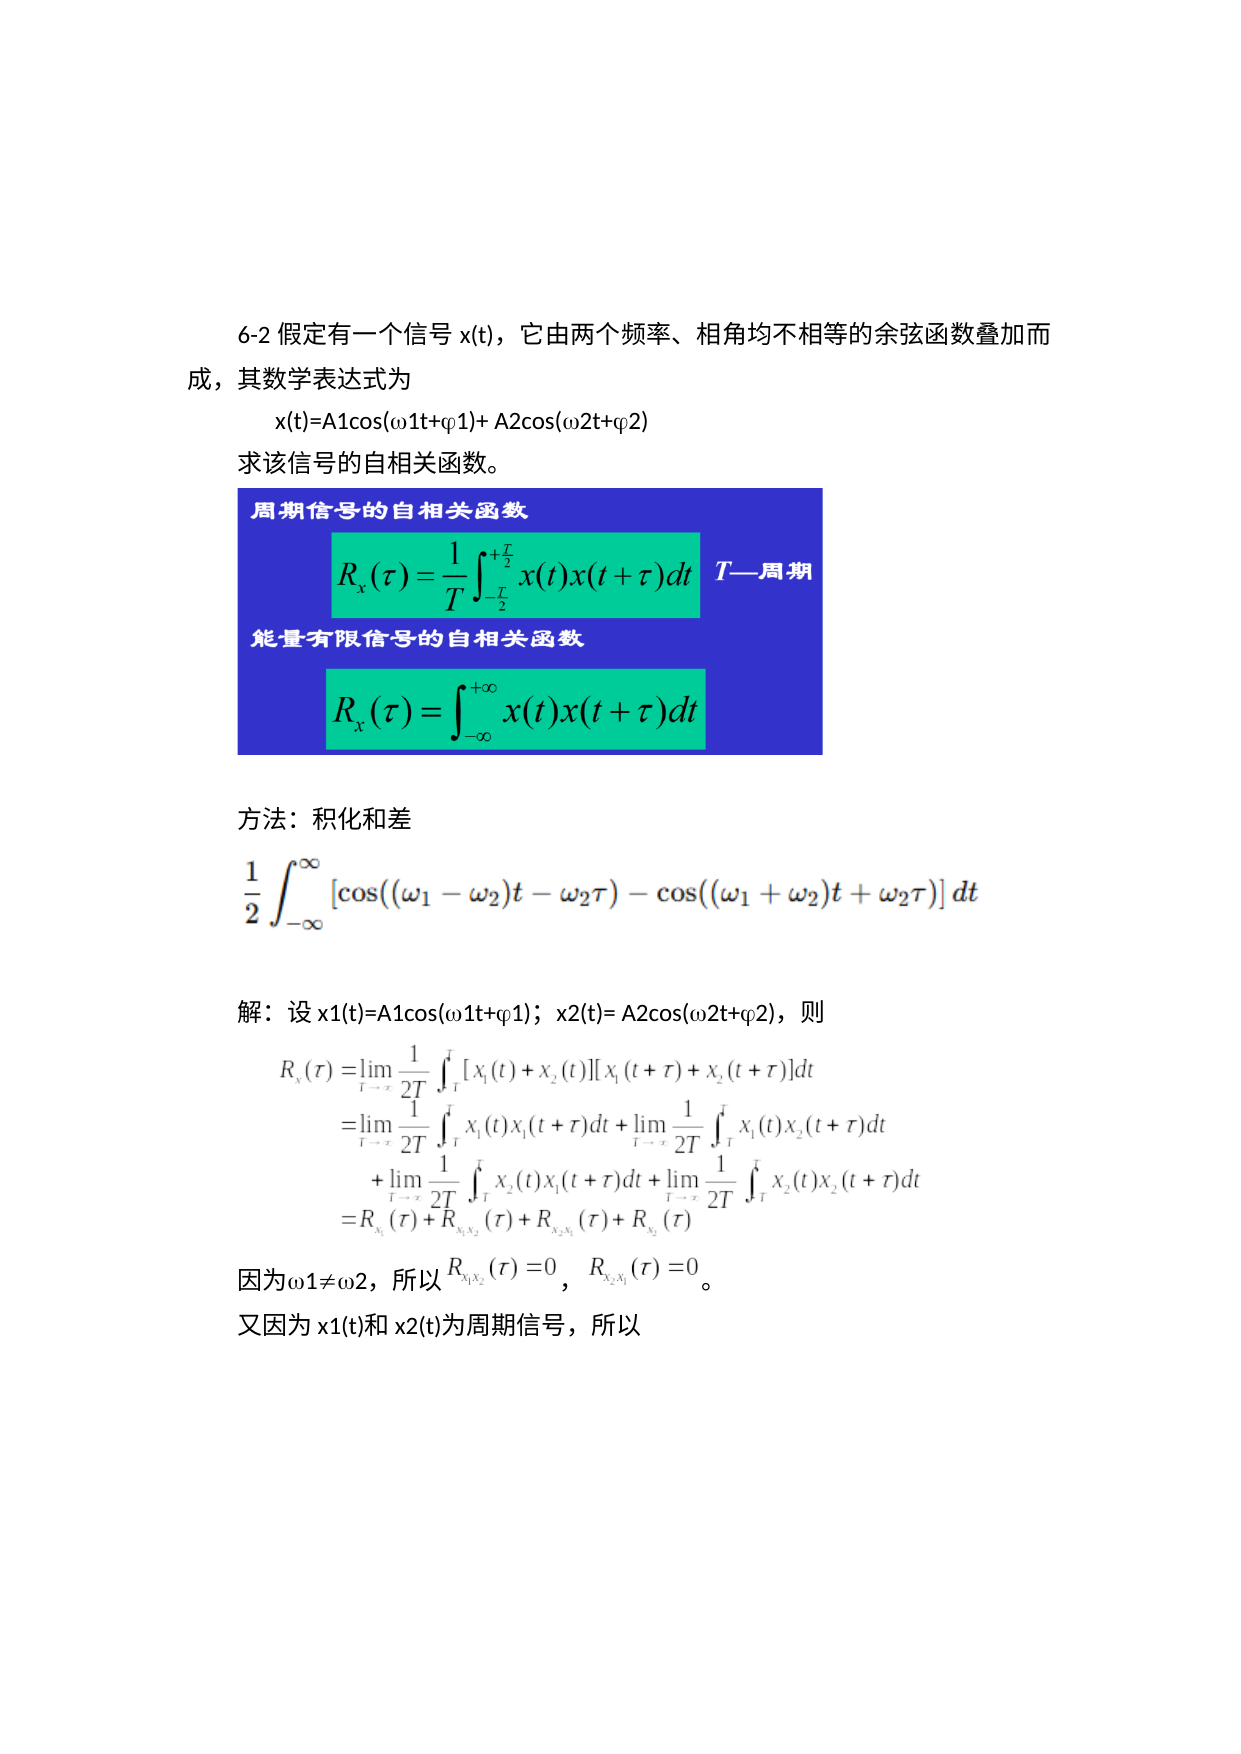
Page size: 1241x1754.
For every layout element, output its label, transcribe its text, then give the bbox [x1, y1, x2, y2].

text 求该信号的自相关函数。 [187, 443, 1053, 479]
picture [237, 845, 1011, 947]
text 又因为x1(t)和x2(t)为周期信号，所以 [187, 1305, 1053, 1342]
picture [237, 488, 823, 755]
text 因为12，所以，。 [187, 1250, 1053, 1296]
text 解：设x1(t)=A1cos(1t+1)；x2(t)= A2cos(2t+2)，则 [187, 992, 1053, 1029]
text 方法：积化和差 [187, 800, 1053, 836]
text x(t)=A1cos(1t+1)+ A2cos(2t+2) [187, 405, 1053, 436]
text 6-2 假定有一个信号x(t)，它由两个频率、相角均不相等的余弦函数叠加而成，其数学表达式为 [187, 314, 1053, 396]
